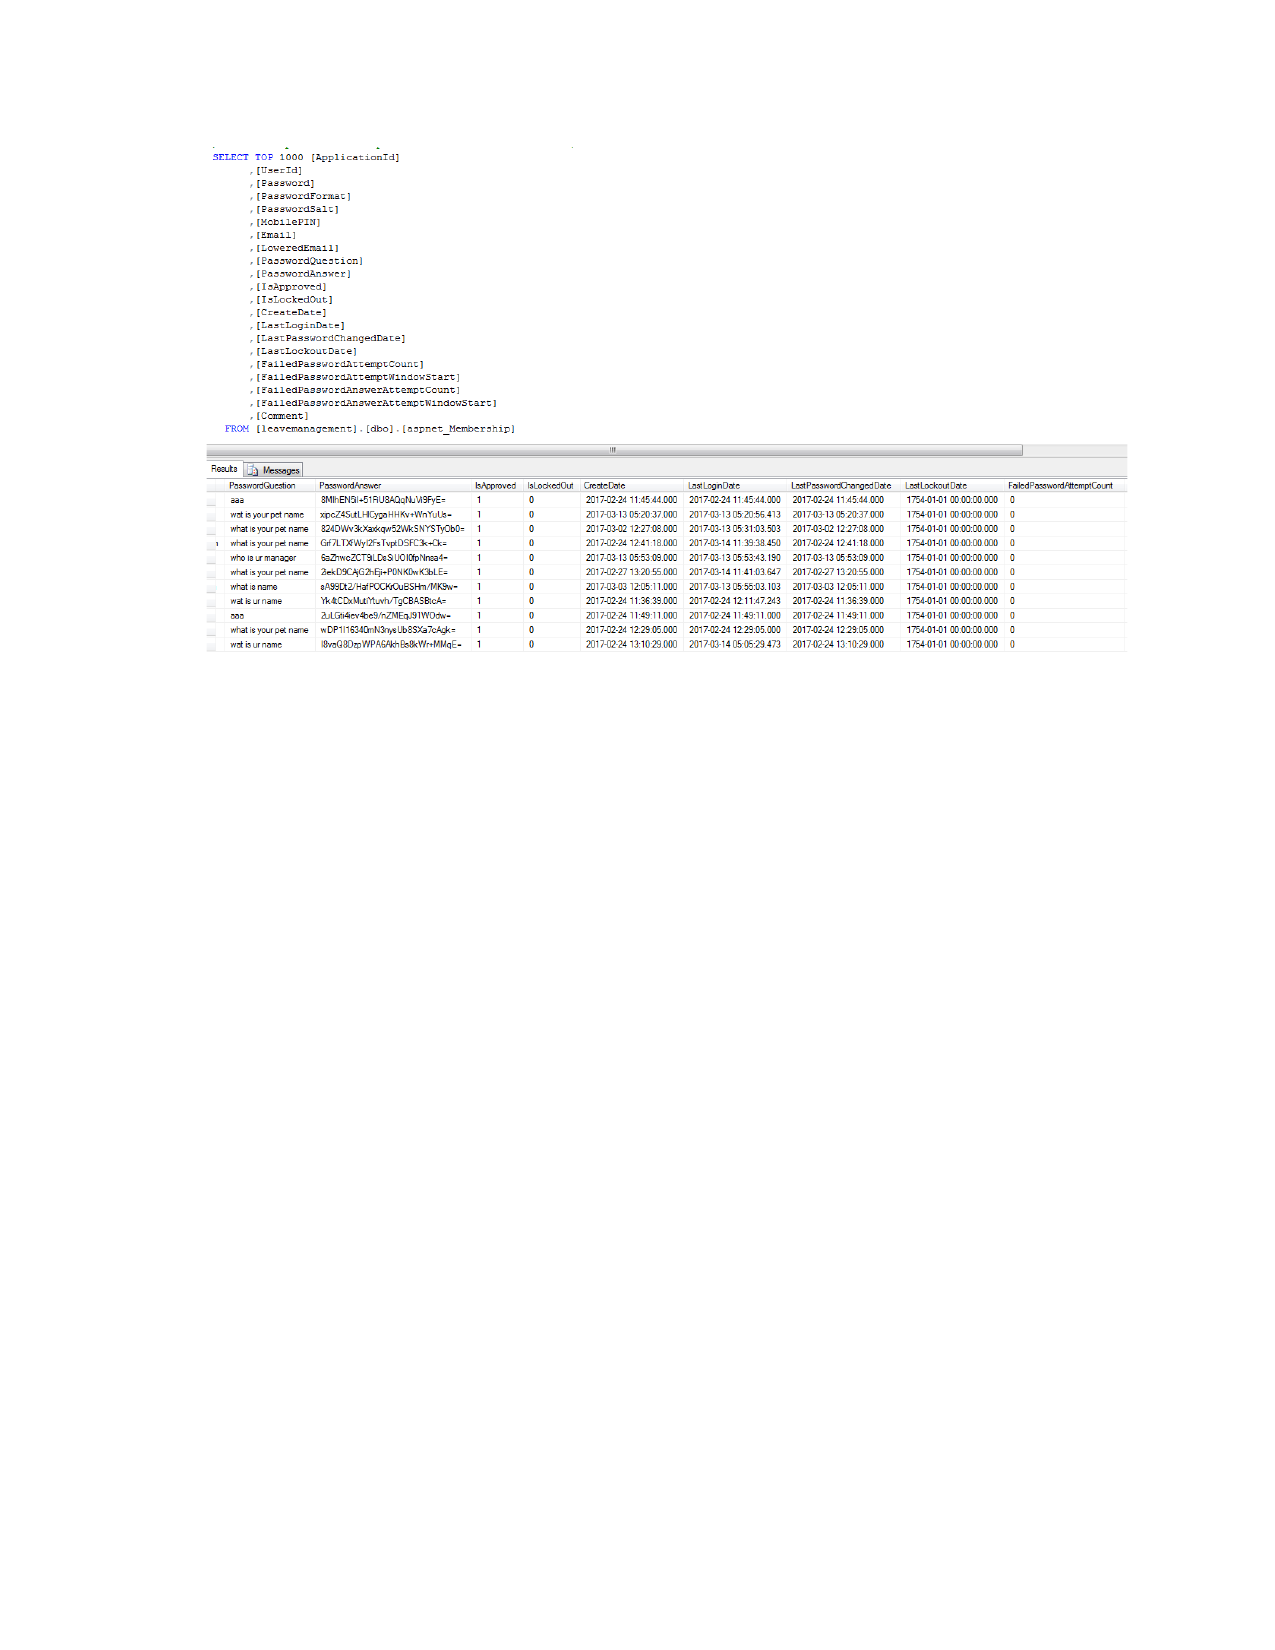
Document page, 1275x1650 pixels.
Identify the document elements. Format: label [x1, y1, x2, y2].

picture [206, 147, 1128, 720]
